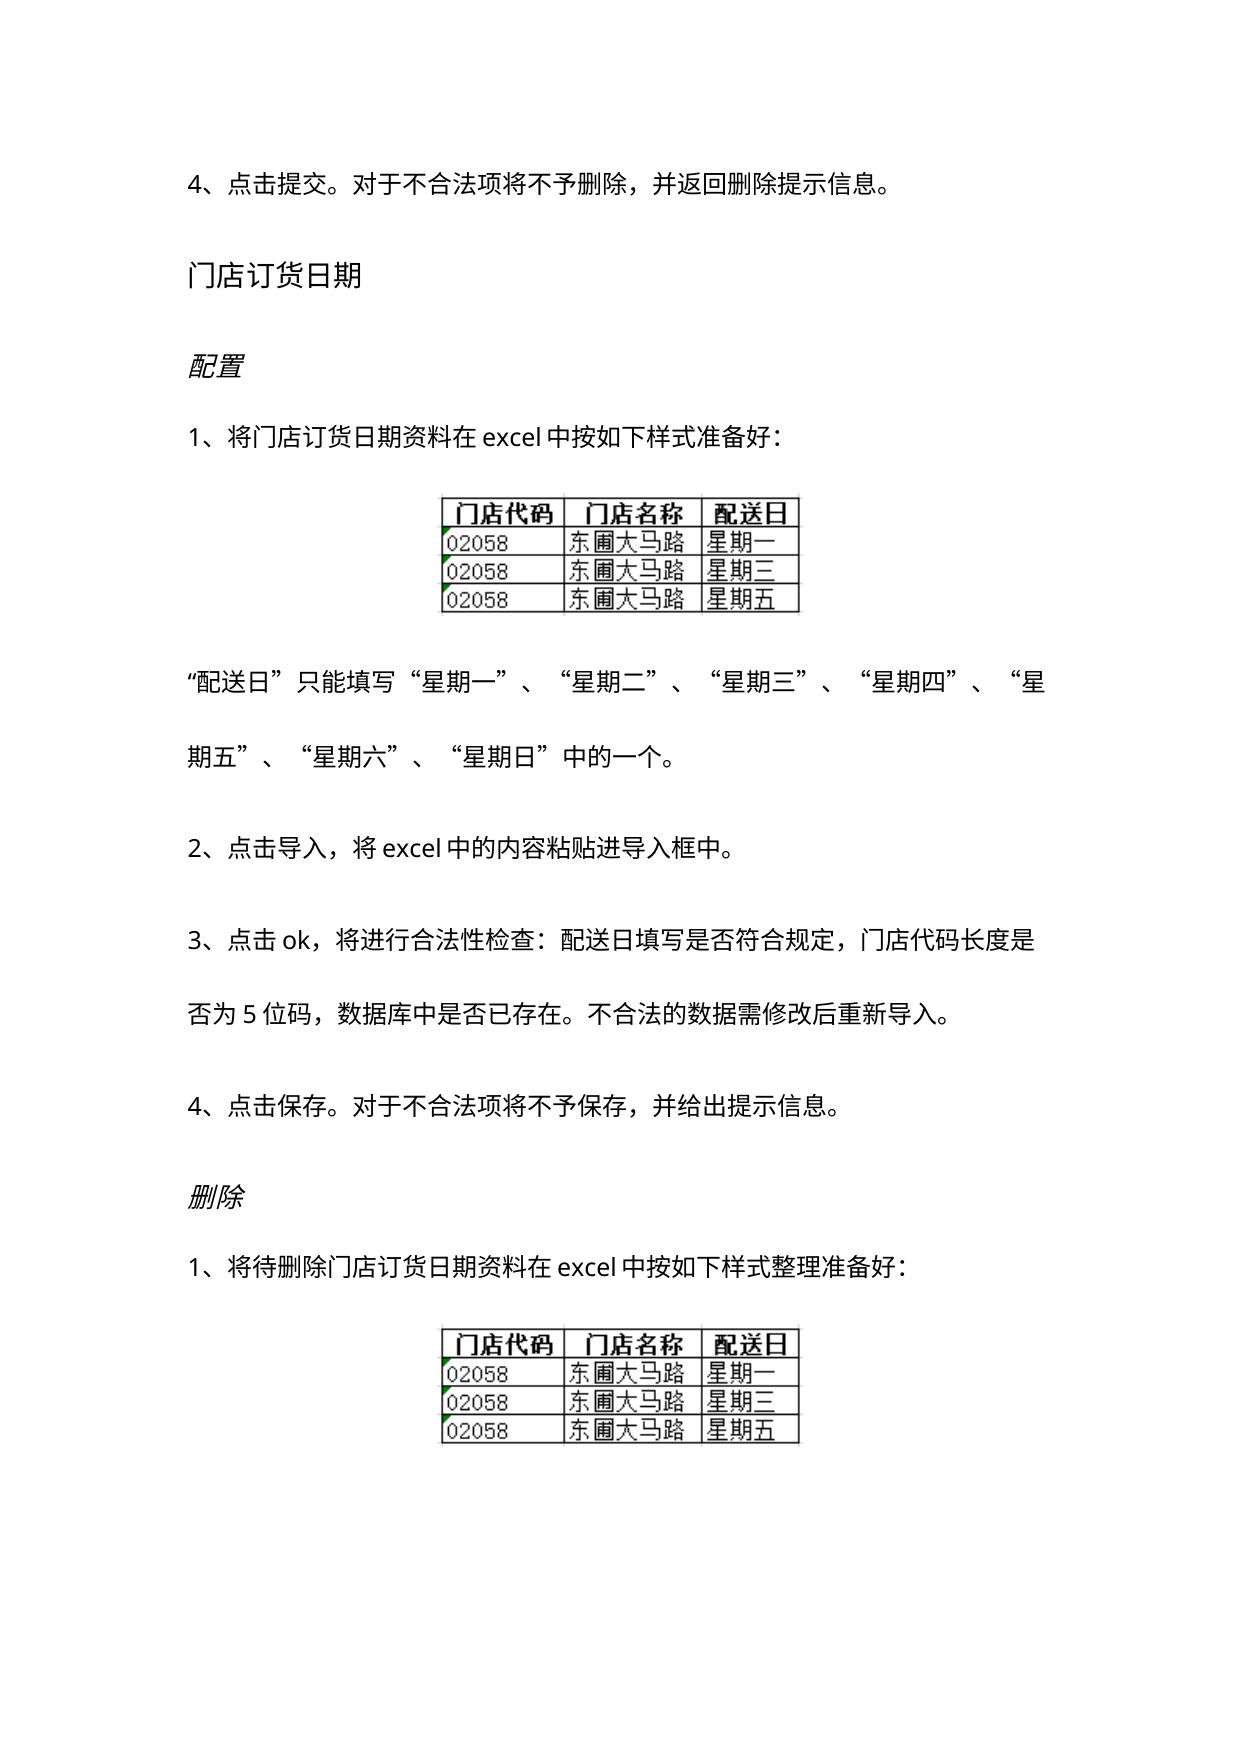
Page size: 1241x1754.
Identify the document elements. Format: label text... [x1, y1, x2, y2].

picture [437, 1324, 803, 1447]
text 4、点击保存。对于不合法项将不予保存，并给出提示信息。 [187, 1072, 1053, 1137]
text 1、将门店订货日期资料在excel中按如下样式准备好： [187, 403, 1053, 468]
text “配送日”只能填写“星期一”、“星期二”、“星期三”、“星期四”、“星期五”、“星期六”、“星期日”中的一个。 [187, 648, 1053, 788]
text 3、点击ok，将进行合法性检查：配送日填写是否符合规定，门店代码长度是否为5位码，数据库中是否已存在。不合法的数据需修改后重新导入。 [187, 906, 1053, 1045]
text 2、点击导入，将excel中的内容粘贴进导入框中。 [187, 814, 1053, 879]
text 4、点击提交。对于不合法项将不予删除，并返回删除提示信息。 [187, 150, 1053, 215]
subtitle 删除 [187, 1163, 1053, 1228]
subtitle 配置 [187, 332, 1053, 397]
subtitle 门店订货日期 [187, 241, 1053, 306]
text 1、将待删除门店订货日期资料在excel中按如下样式整理准备好： [187, 1233, 1053, 1298]
picture [437, 493, 803, 616]
